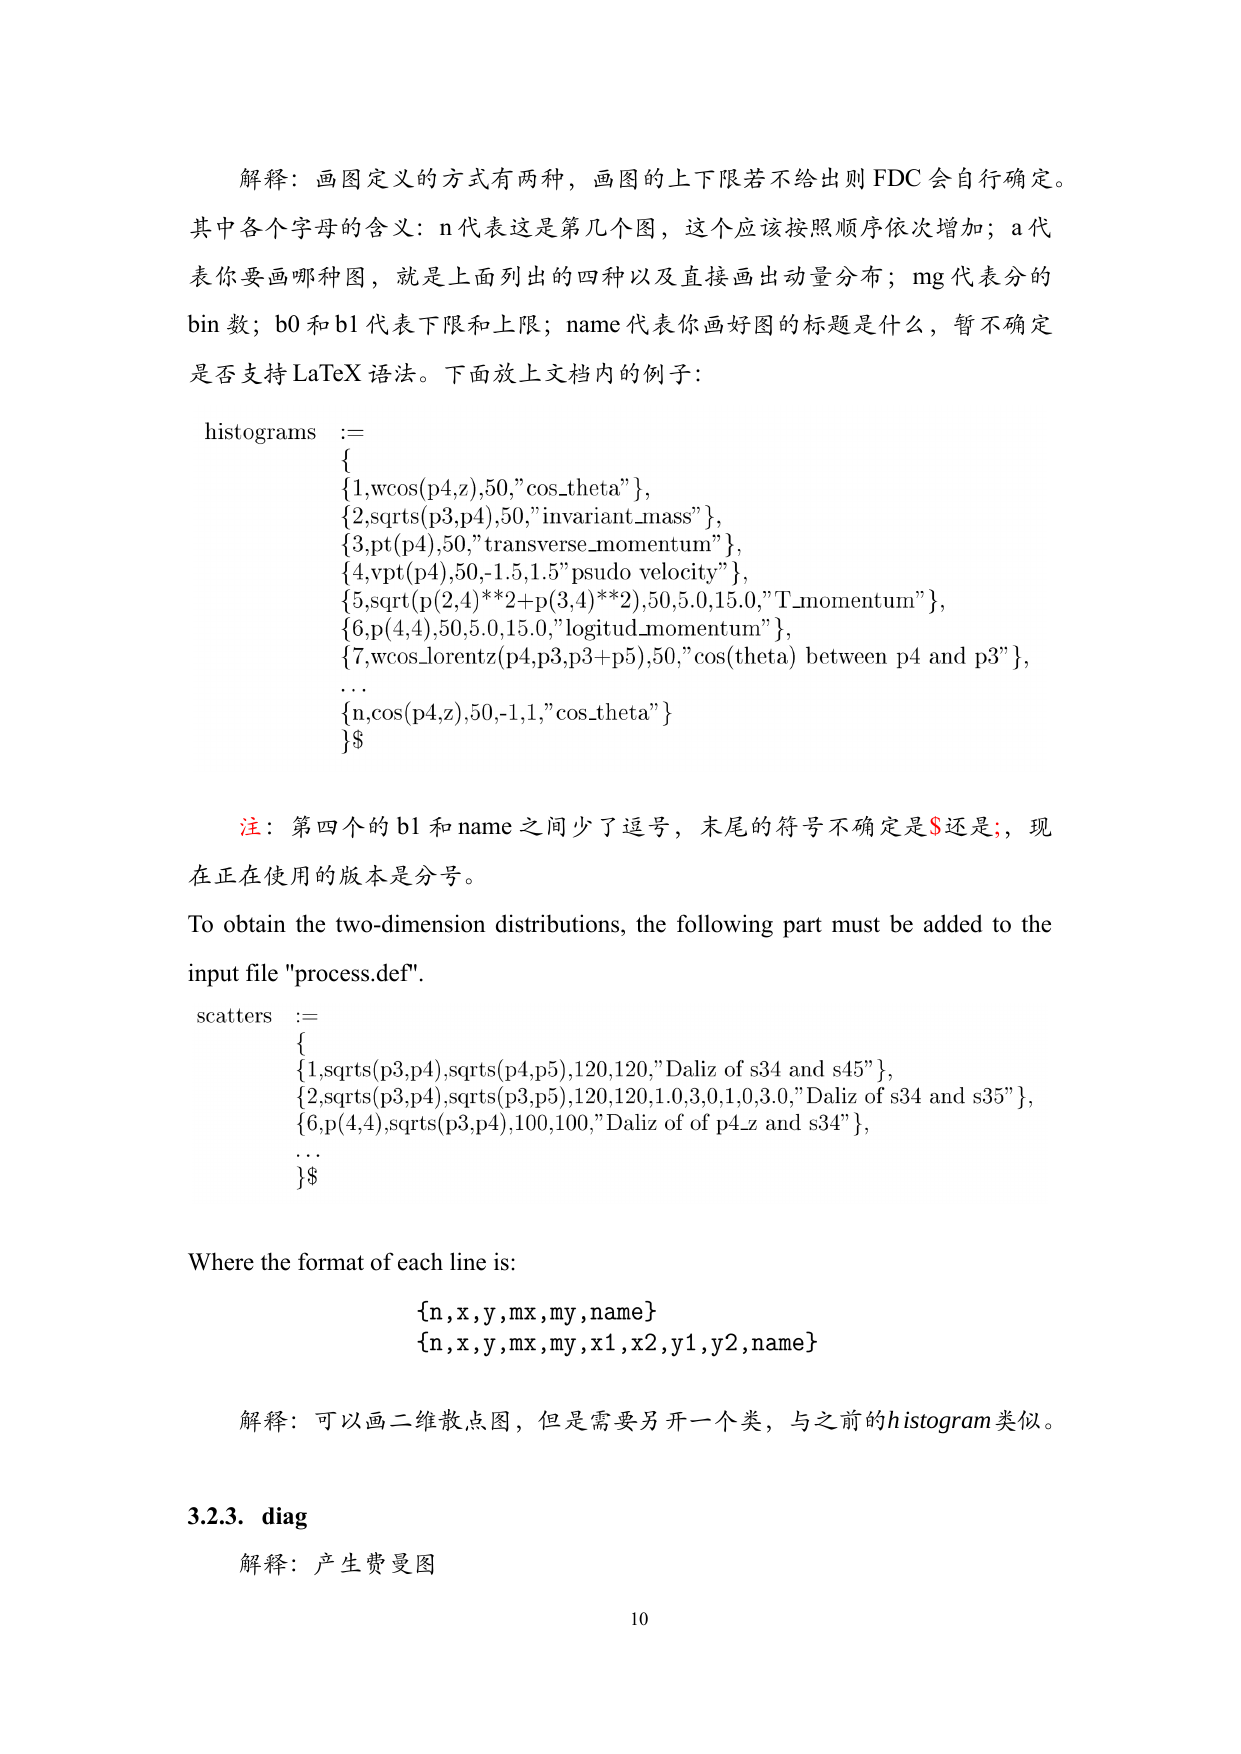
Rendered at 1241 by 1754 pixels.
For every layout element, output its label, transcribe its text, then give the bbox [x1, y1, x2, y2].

text To obtain the two-dimension distributions, the following part must be added to the input file "process.def". [187, 908, 1053, 989]
text 解释：画图定义的方式有两种，画图的上下限若不给出则FDC会自行确定。其中各个字母的含义：n代表这是第几个图，这个应该按照顺序依次增加；a代表你要画哪种图，就是上面列出的四种以及直接画出动量分布；mg代表分的bin数；b0和b1代表下限和上限；name代表你画好图的标题是什么，暂不确定是否支持LaTeX语法。下面放上文档内的例子： [187, 162, 1053, 389]
text Where the format of each line is: [187, 1245, 1053, 1278]
picture [408, 1292, 832, 1369]
picture [193, 405, 1048, 772]
text 注：第四个的b1和name之间少了逗号，末尾的符号不确定是$还是;，现在正在使用的版本是分号。 [187, 810, 1053, 891]
picture [191, 1003, 1049, 1204]
subtitle diag [187, 1499, 1053, 1532]
text 解释：产生费曼图 [187, 1546, 1053, 1579]
text 解释：可以画二维散点图，但是需要另开一个类，与之前的类似。 [187, 1404, 1053, 1436]
